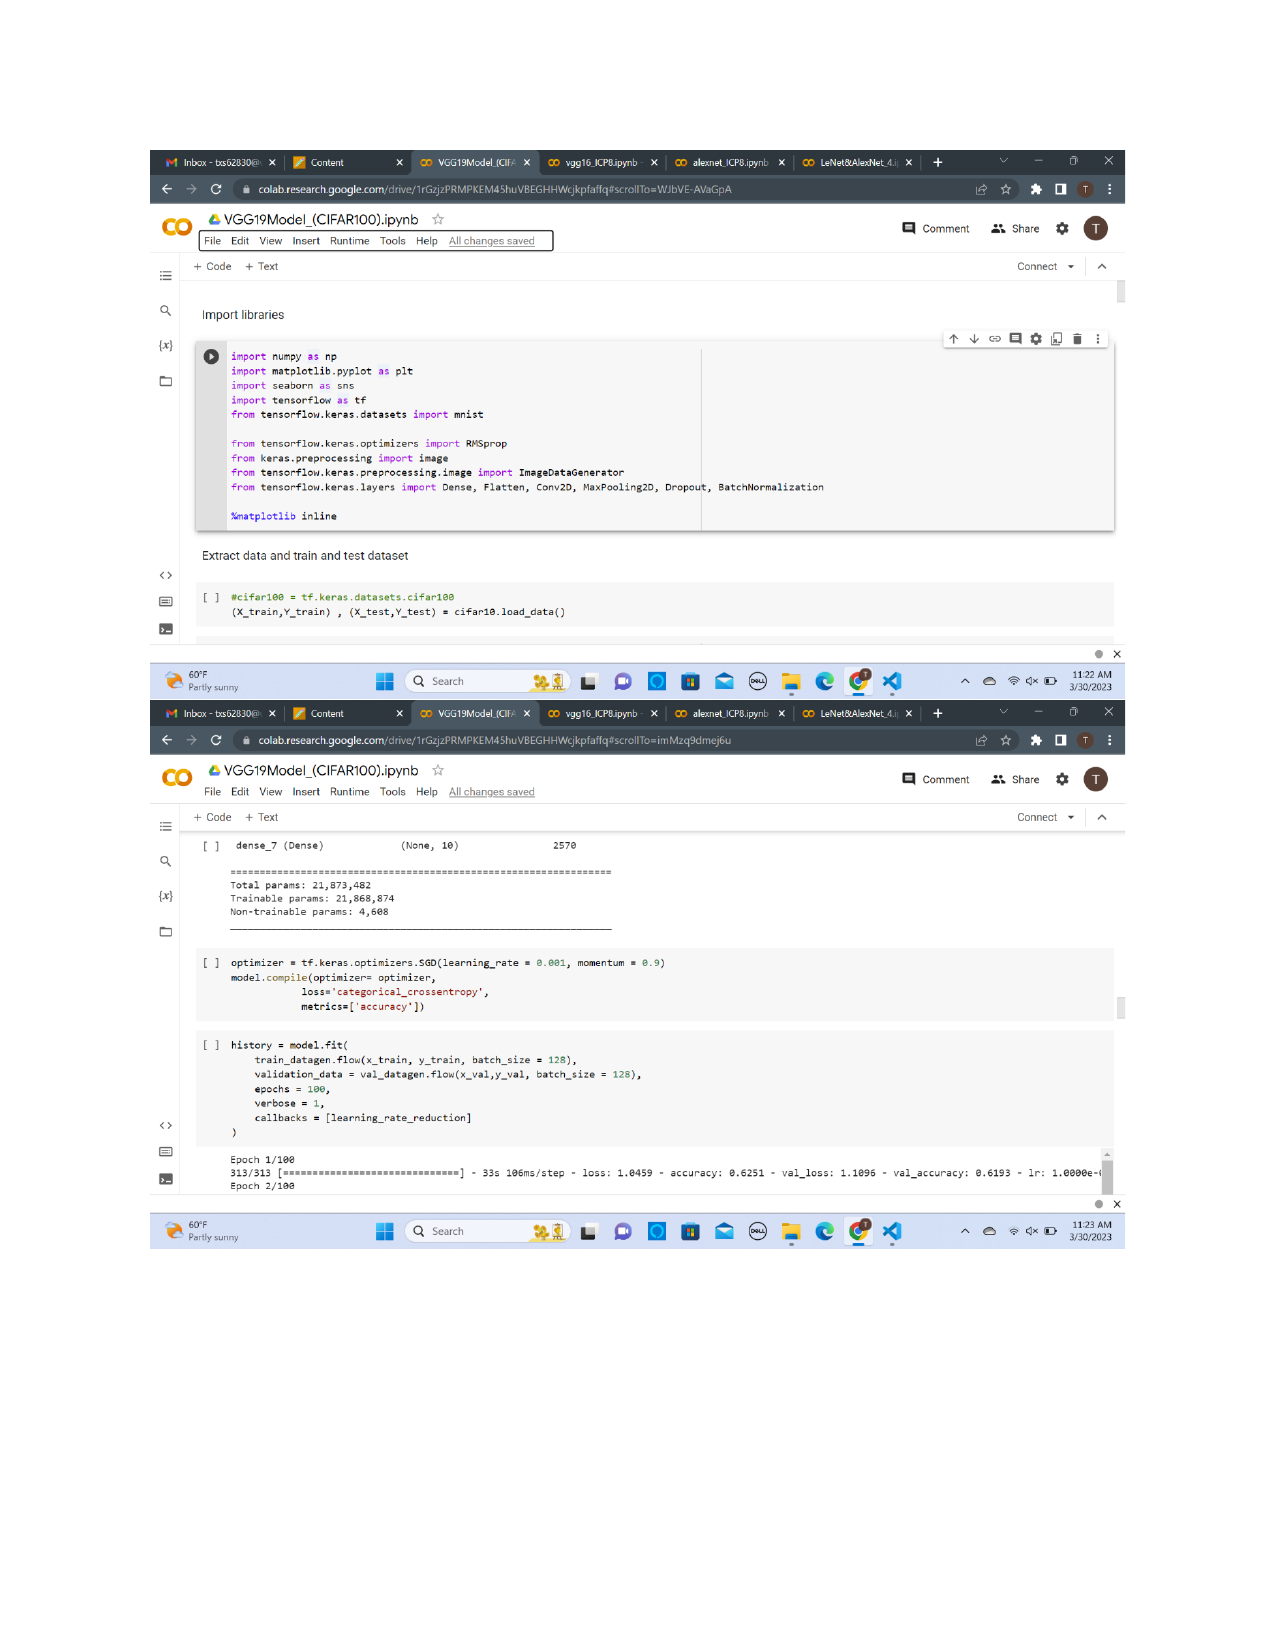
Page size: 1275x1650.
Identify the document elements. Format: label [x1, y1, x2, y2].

picture [150, 150, 1125, 699]
picture [150, 700, 1125, 1249]
